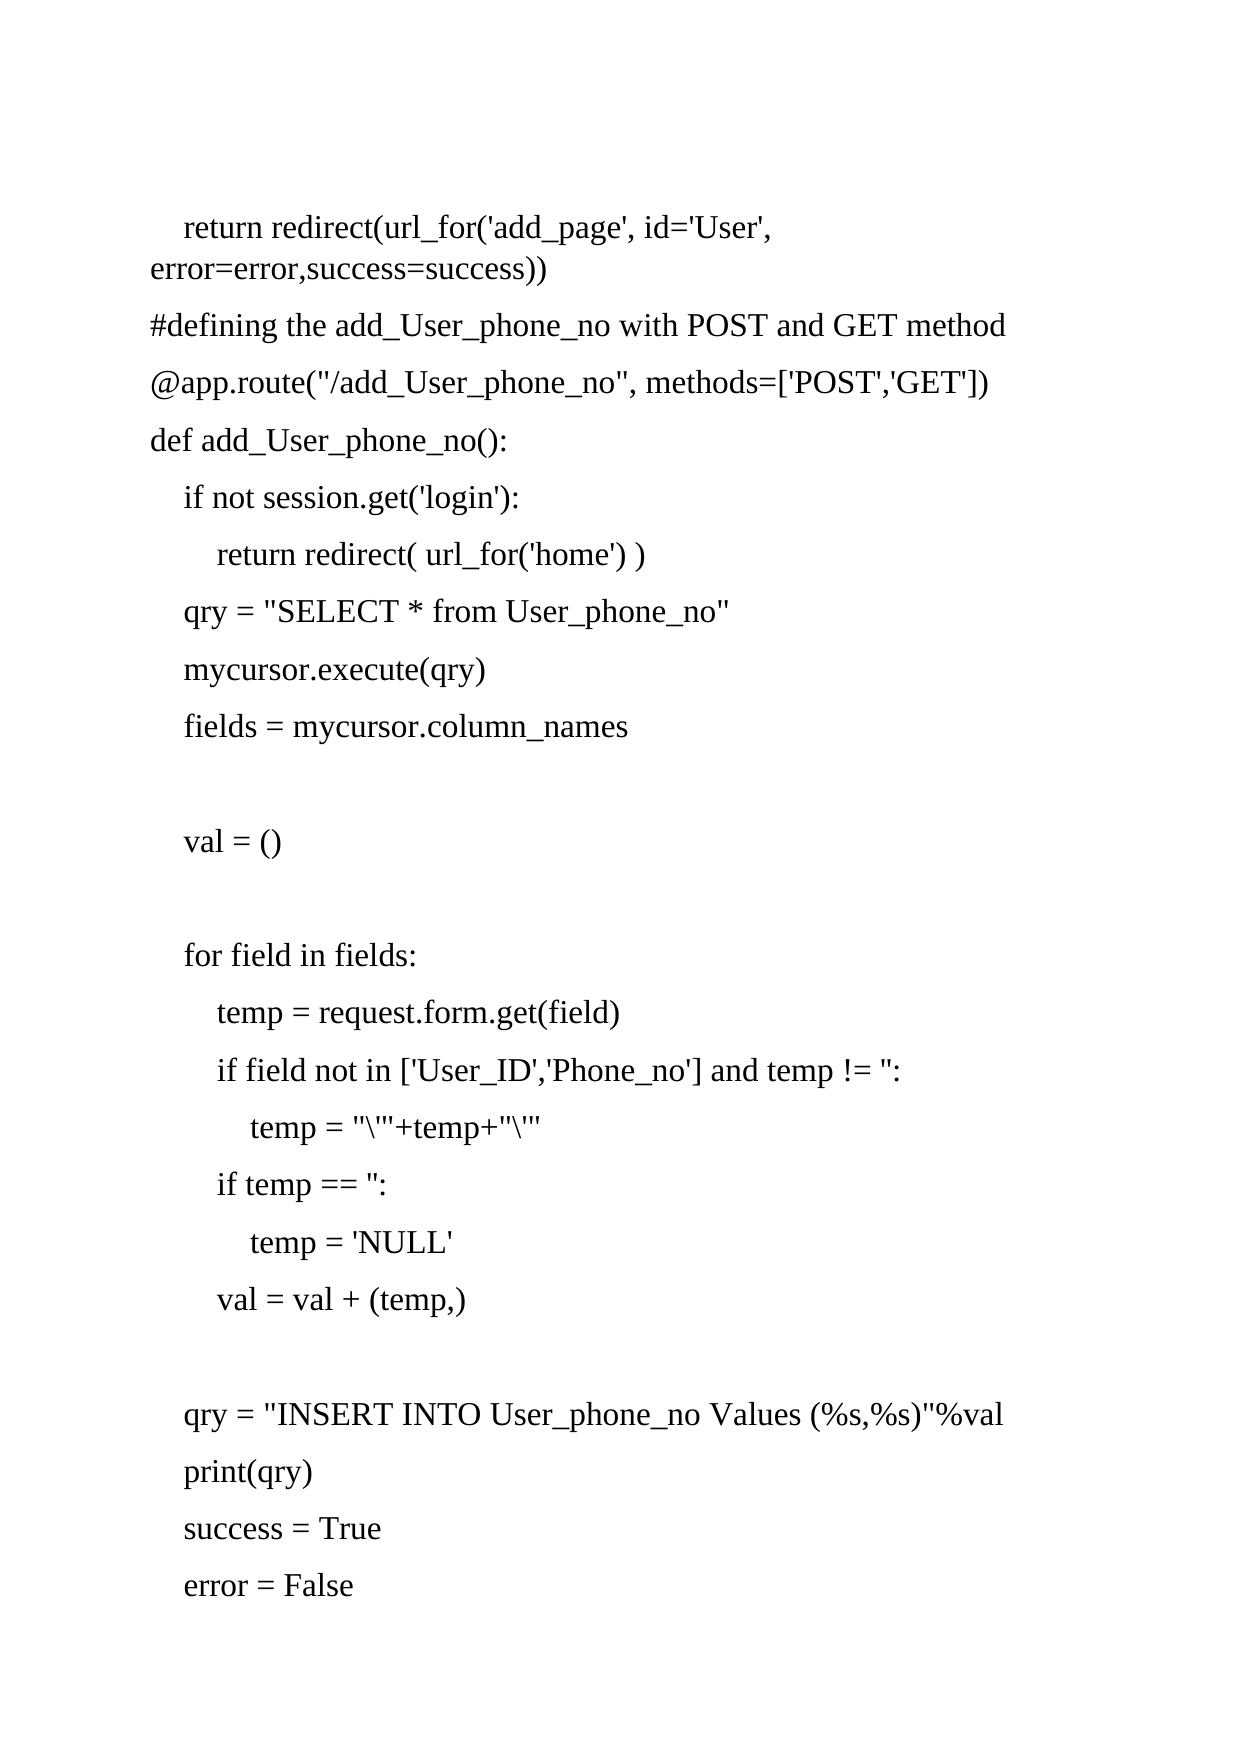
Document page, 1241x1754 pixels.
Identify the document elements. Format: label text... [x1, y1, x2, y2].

text @app.route("/add_User_phone_no", methods=['POST','GET']) [150, 362, 1090, 401]
text def add_User_phone_no(): [150, 420, 1090, 458]
text temp = request.form.get(field) [150, 993, 1090, 1031]
text mycursor.execute(qry) [150, 649, 1090, 687]
text if not session.get('login'): [150, 477, 1090, 515]
text for field in fields: [150, 935, 1090, 974]
text #defining the add_User_phone_no with POST and GET method [150, 305, 1090, 343]
text qry = "INSERT INTO User_phone_no Values (%s,%s)"%val [150, 1394, 1090, 1432]
text qry = "SELECT * from User_phone_no" [150, 592, 1090, 630]
text temp = "\'"+temp+"\'" [150, 1107, 1090, 1146]
text return redirect( url_for('home') ) [150, 534, 1090, 573]
text print(qry) [150, 1451, 1090, 1489]
text temp = 'NULL' [150, 1222, 1090, 1260]
text success = True [150, 1508, 1090, 1547]
text val = () [150, 821, 1090, 859]
text if field not in ['User_ID','Phone_no'] and temp != '': [150, 1050, 1090, 1088]
text fields = mycursor.column_names [150, 706, 1090, 744]
text return redirect(url_for('add_page', id='User', error=error,success=success)) [150, 207, 1090, 286]
text if temp == '': [150, 1164, 1090, 1203]
text val = val + (temp,) [150, 1279, 1090, 1317]
text error = False [150, 1566, 1090, 1604]
